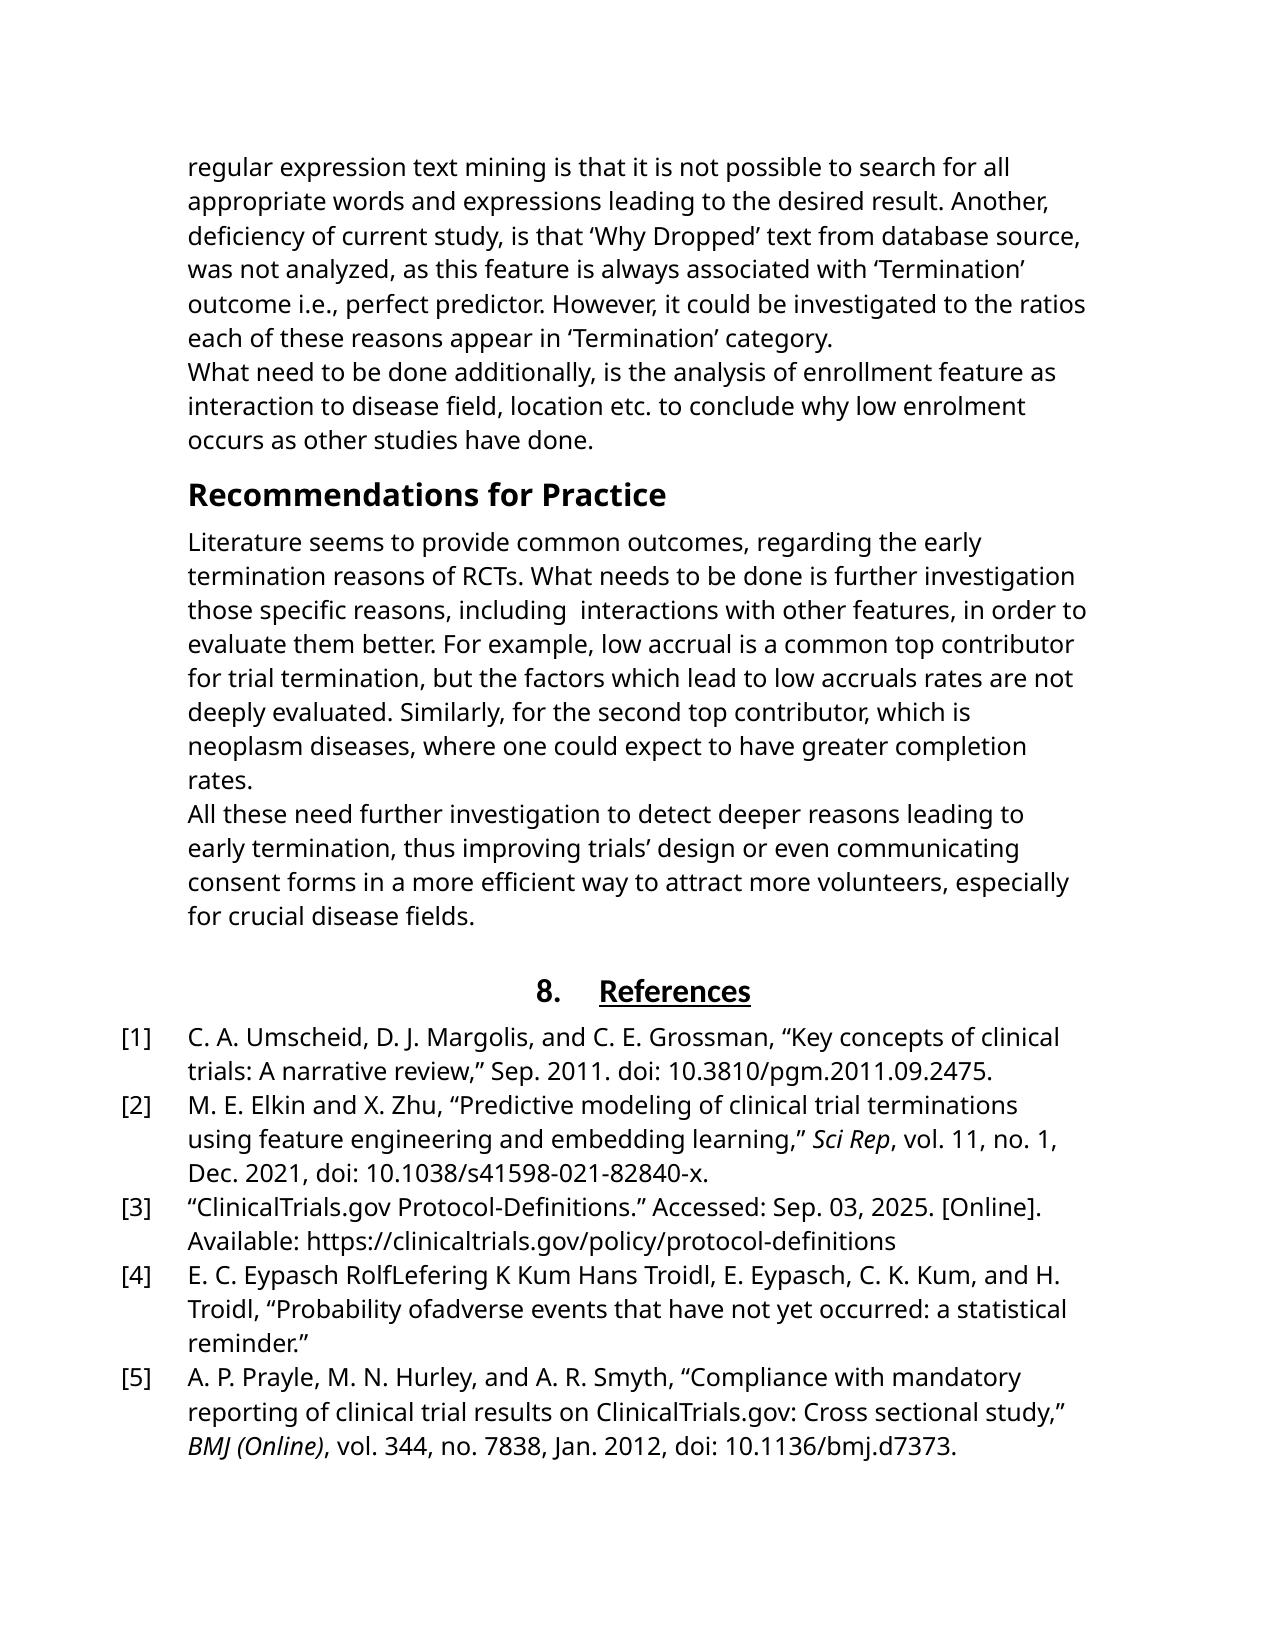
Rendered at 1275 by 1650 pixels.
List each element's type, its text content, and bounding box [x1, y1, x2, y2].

text What need to be done additionally, is the analysis of enrollment feature as interaction to disease field, location etc. to conclude why low enrolment occurs as other studies have done. [187, 354, 1087, 457]
subtitle Recommendations for Practice [187, 473, 1087, 516]
text All these need further investigation to detect deeper reasons leading to early termination, thus improving trials’ design or even communicating consent forms in a more efficient way to attract more volunteers, especially for crucial disease fields. [187, 797, 1087, 933]
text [187, 150, 1087, 354]
text Literature seems to provide common outcomes, regarding the early termination reasons of RCTs. What needs to be done is further investigation those specific reasons, including interactions with other features, in order to evaluate them better. For example, low accrual is a common top contributor for trial termination, but the factors which lead to low accruals rates are not deeply evaluated. Similarly, for the second top contributor, which is neoplasm diseases, where one could expect to have greater completion rates. [187, 524, 1087, 797]
subtitle References [225, 970, 1087, 1011]
